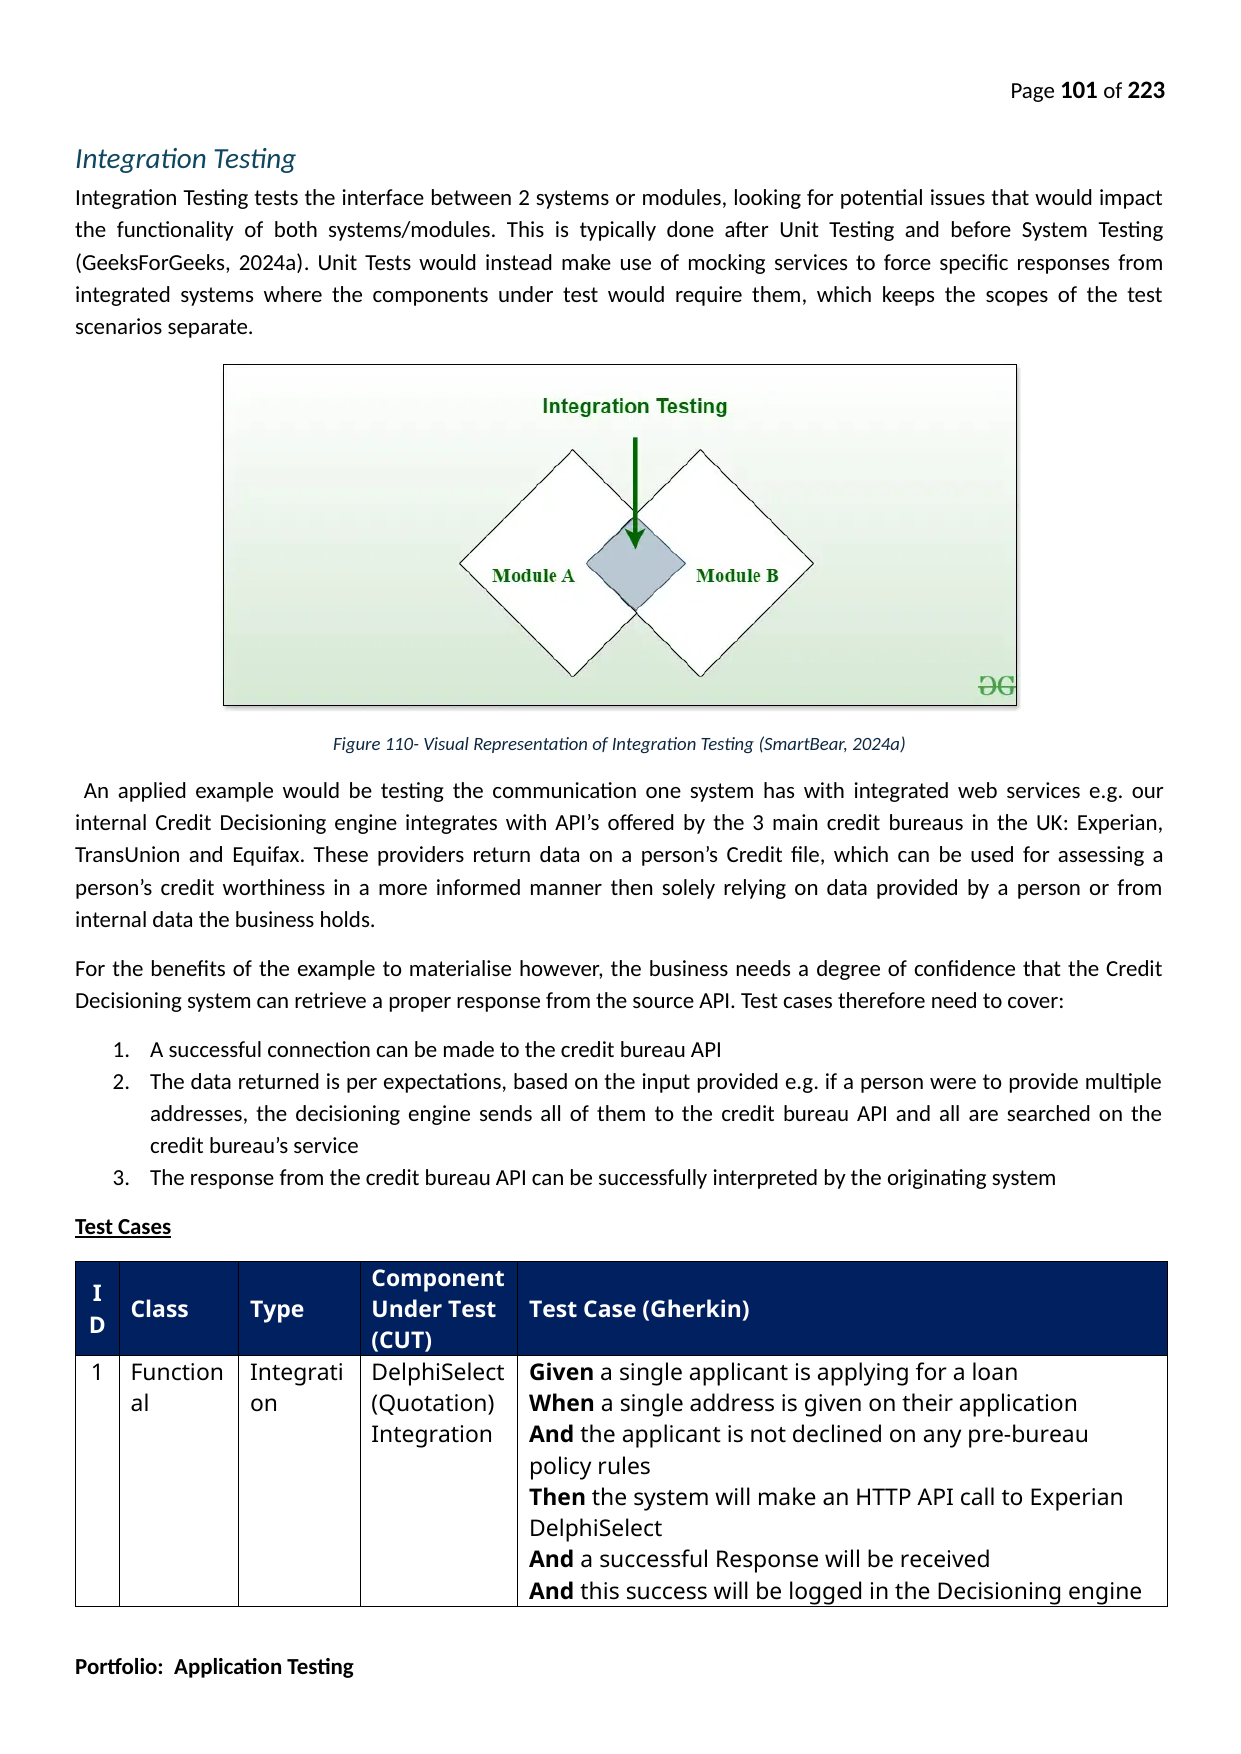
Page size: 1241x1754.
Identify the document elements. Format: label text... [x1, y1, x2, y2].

table_cell Integration [239, 1356, 360, 1606]
table_header Type [239, 1262, 360, 1355]
picture [219, 360, 1022, 712]
text Figure 110- Visual Representation of Integration Testing [75, 732, 1165, 755]
table_cell Functional [120, 1356, 238, 1606]
list The response from the credit bureau API can be successfully interpreted by the originating system [112, 1163, 1165, 1191]
text For the benefits of the example to materialise however, the business needs a degree of confidence that the Credit Decisioning system can retrieve a proper response from the source API. Test cases therefore need to cover: [75, 954, 1165, 1014]
text Test Cases [75, 1212, 1165, 1240]
text Integration Testing tests the interface between 2 systems or modules, looking for potential issues that would impact the functionality of both systems/modules. This is typically done after Unit Testing and before System Testing . Unit Tests would instead make use of mocking services to force specific responses from integrated systems where the components under test would require them, which keeps the scopes of the test scenarios separate. [75, 183, 1165, 340]
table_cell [361, 1356, 517, 1606]
table_header ID [76, 1262, 119, 1355]
table_header Class [120, 1262, 238, 1355]
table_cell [518, 1356, 1167, 1606]
table_header Component Under Test (CUT) [361, 1262, 517, 1355]
list The data returned is per expectations, based on the input provided e.g. if a person were to provide multiple addresses, the decisioning engine sends all of them to the credit bureau API and all are searched on the credit bureau’s service [112, 1067, 1165, 1159]
list A successful connection can be made to the credit bureau API [112, 1035, 1165, 1063]
table_header Test Case (Gherkin) [518, 1262, 1167, 1355]
table_cell 1 [76, 1356, 119, 1606]
subtitle Integration Testing [75, 141, 1165, 176]
text An applied example would be testing the communication one system has with integrated web services e.g. our internal Credit Decisioning engine integrates with API’s offered by the 3 main credit bureaus in the UK: Experian, TransUnion and Equifax. These providers return data on a person’s Credit file, which can be used for assessing a person’s credit worthiness in a more informed manner then solely relying on data provided by a person or from internal data the business holds. [75, 776, 1165, 933]
